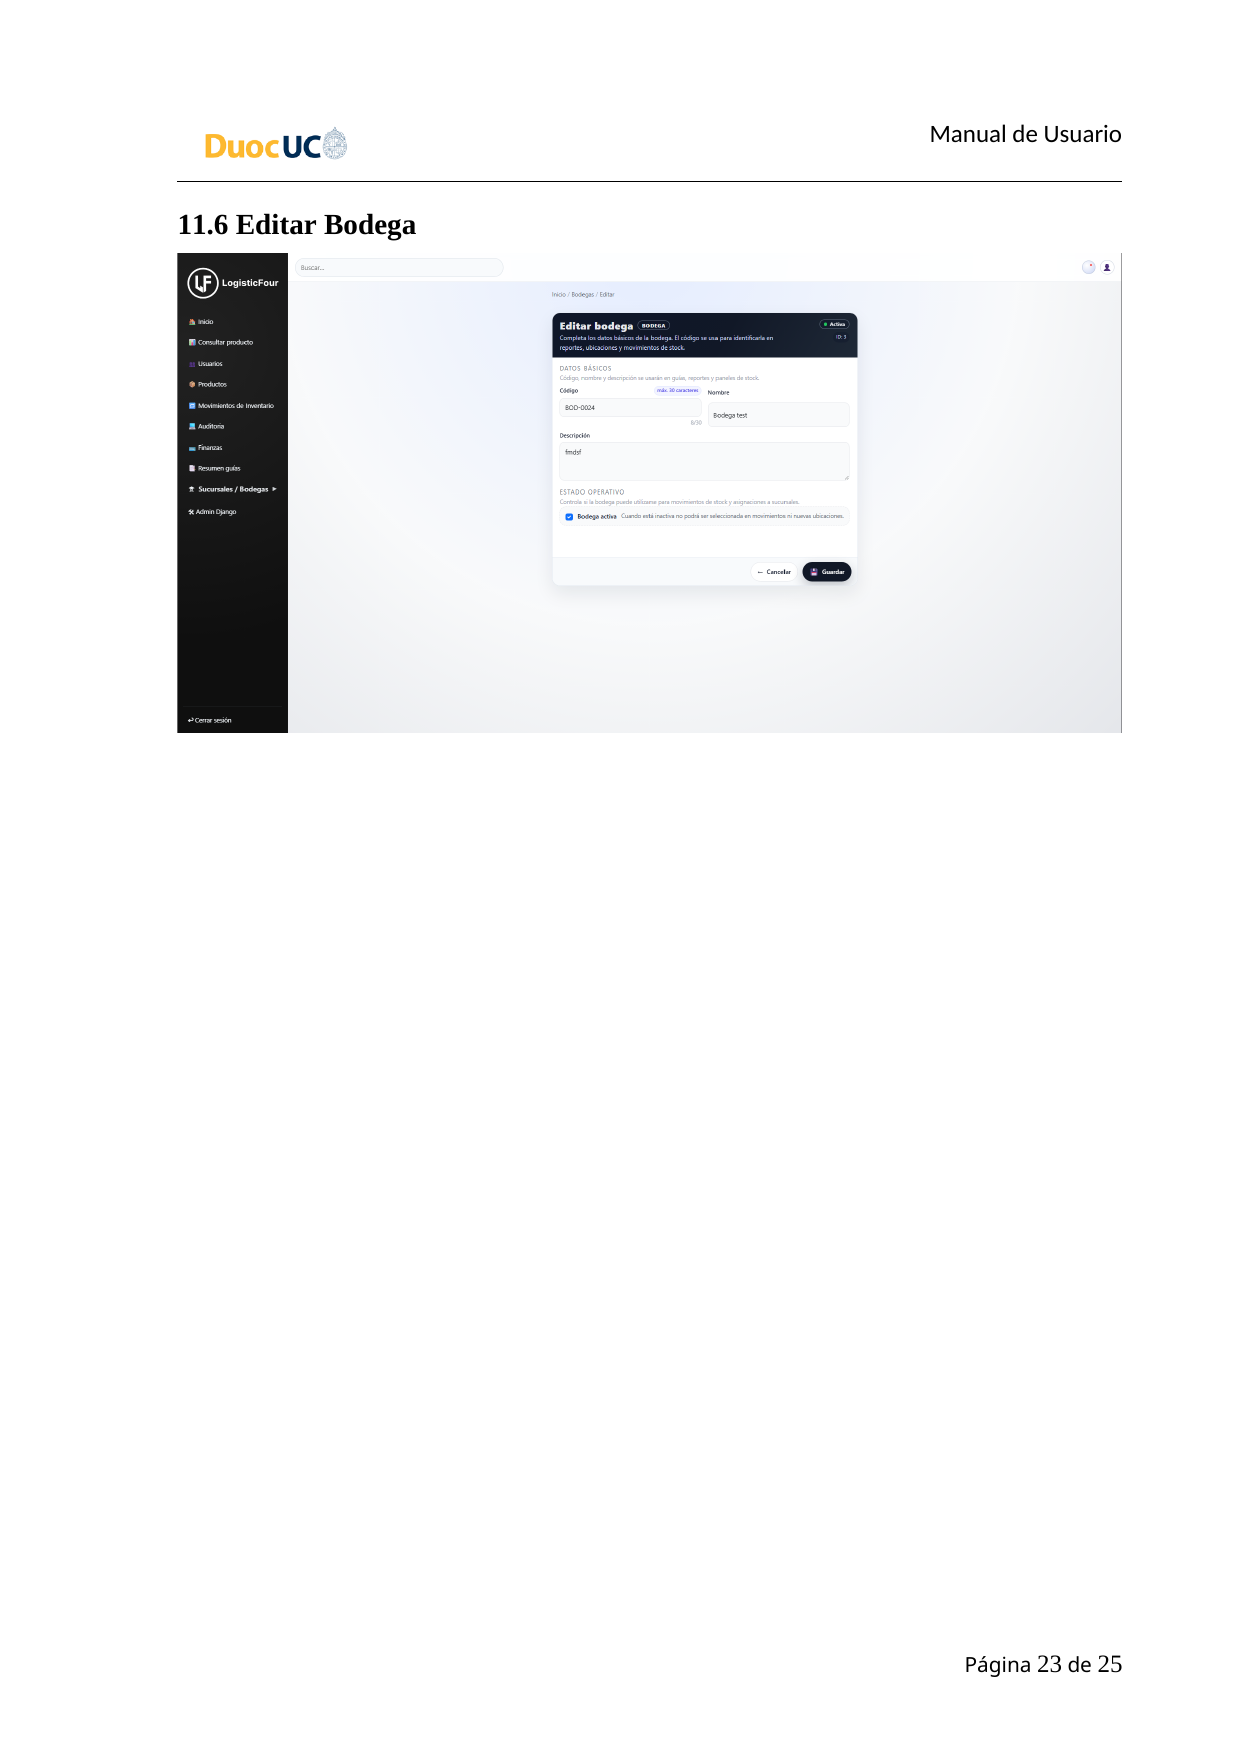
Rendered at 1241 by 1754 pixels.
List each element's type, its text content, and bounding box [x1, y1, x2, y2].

subtitle 11.6 Editar Bodega [177, 207, 1122, 241]
picture [198, 123, 352, 162]
picture [177, 253, 1122, 733]
